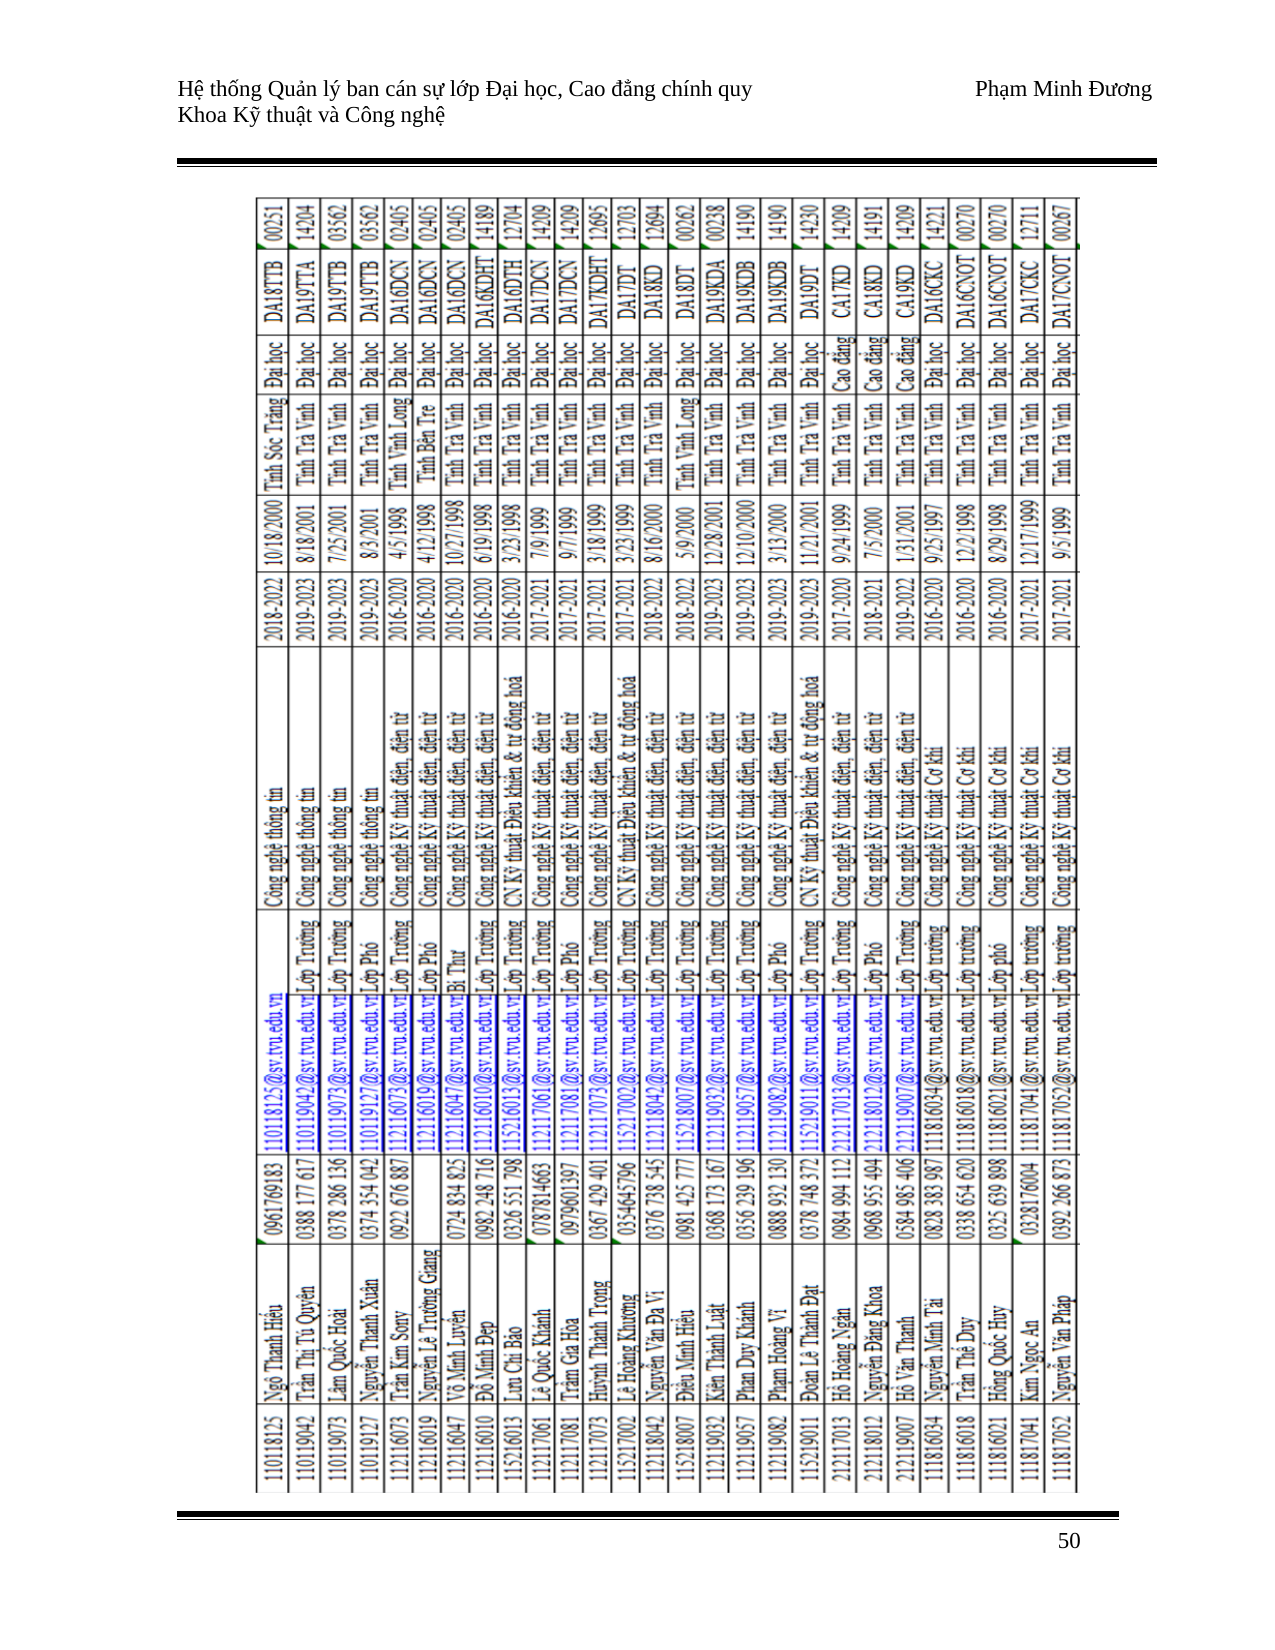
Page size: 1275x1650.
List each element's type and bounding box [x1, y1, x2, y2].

picture [256, 198, 1080, 1493]
